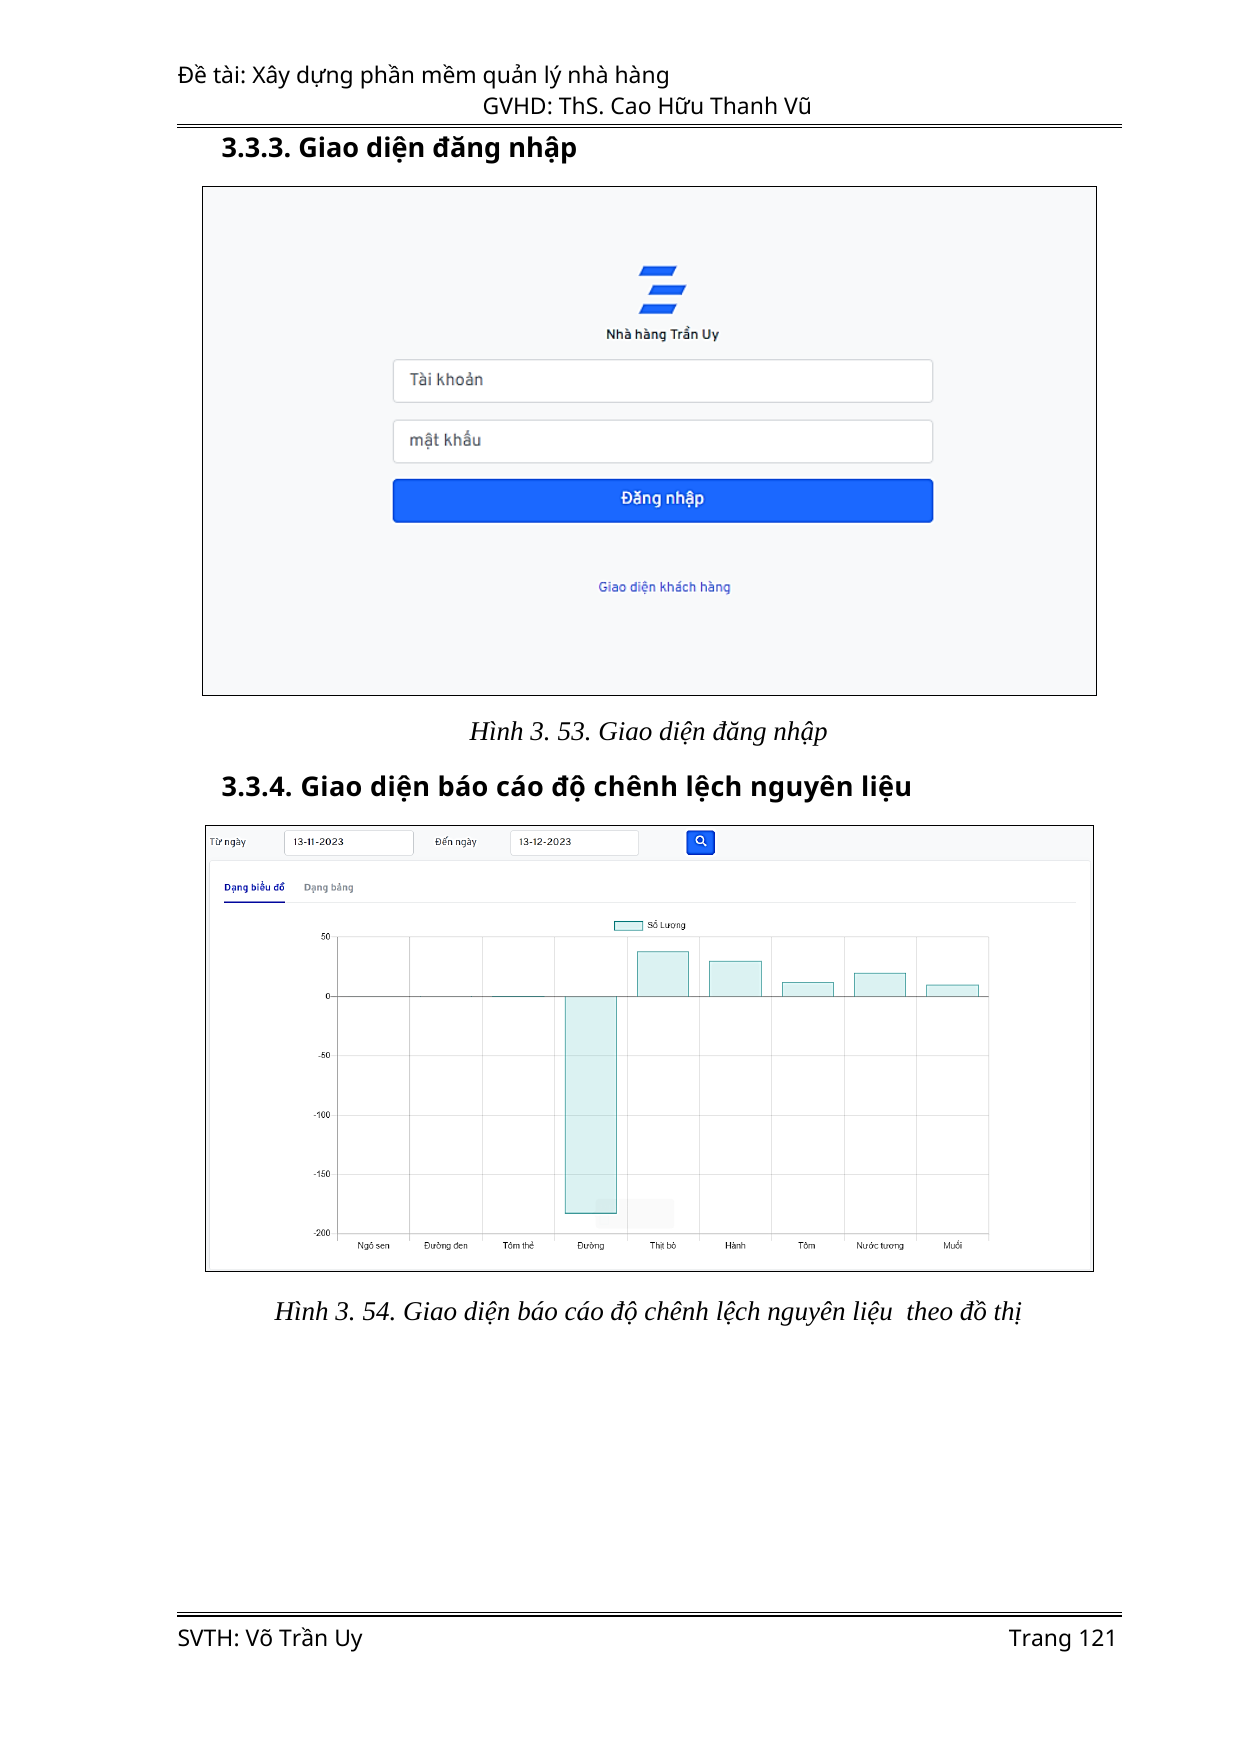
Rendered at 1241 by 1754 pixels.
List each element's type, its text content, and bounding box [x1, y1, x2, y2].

text Hình 3. 53. Giao diện đăng nhập [177, 715, 1122, 746]
text Hình 3. 54. Giao diện báo cáo độ chênh lệch nguyên liệu theo đồ thị [177, 1295, 1122, 1326]
picture [206, 826, 1093, 1271]
subtitle Giao diện đăng nhập [221, 128, 1122, 165]
subtitle Giao diện báo cáo độ chênh lệch nguyên liệu [221, 767, 1122, 804]
picture [203, 187, 1096, 695]
